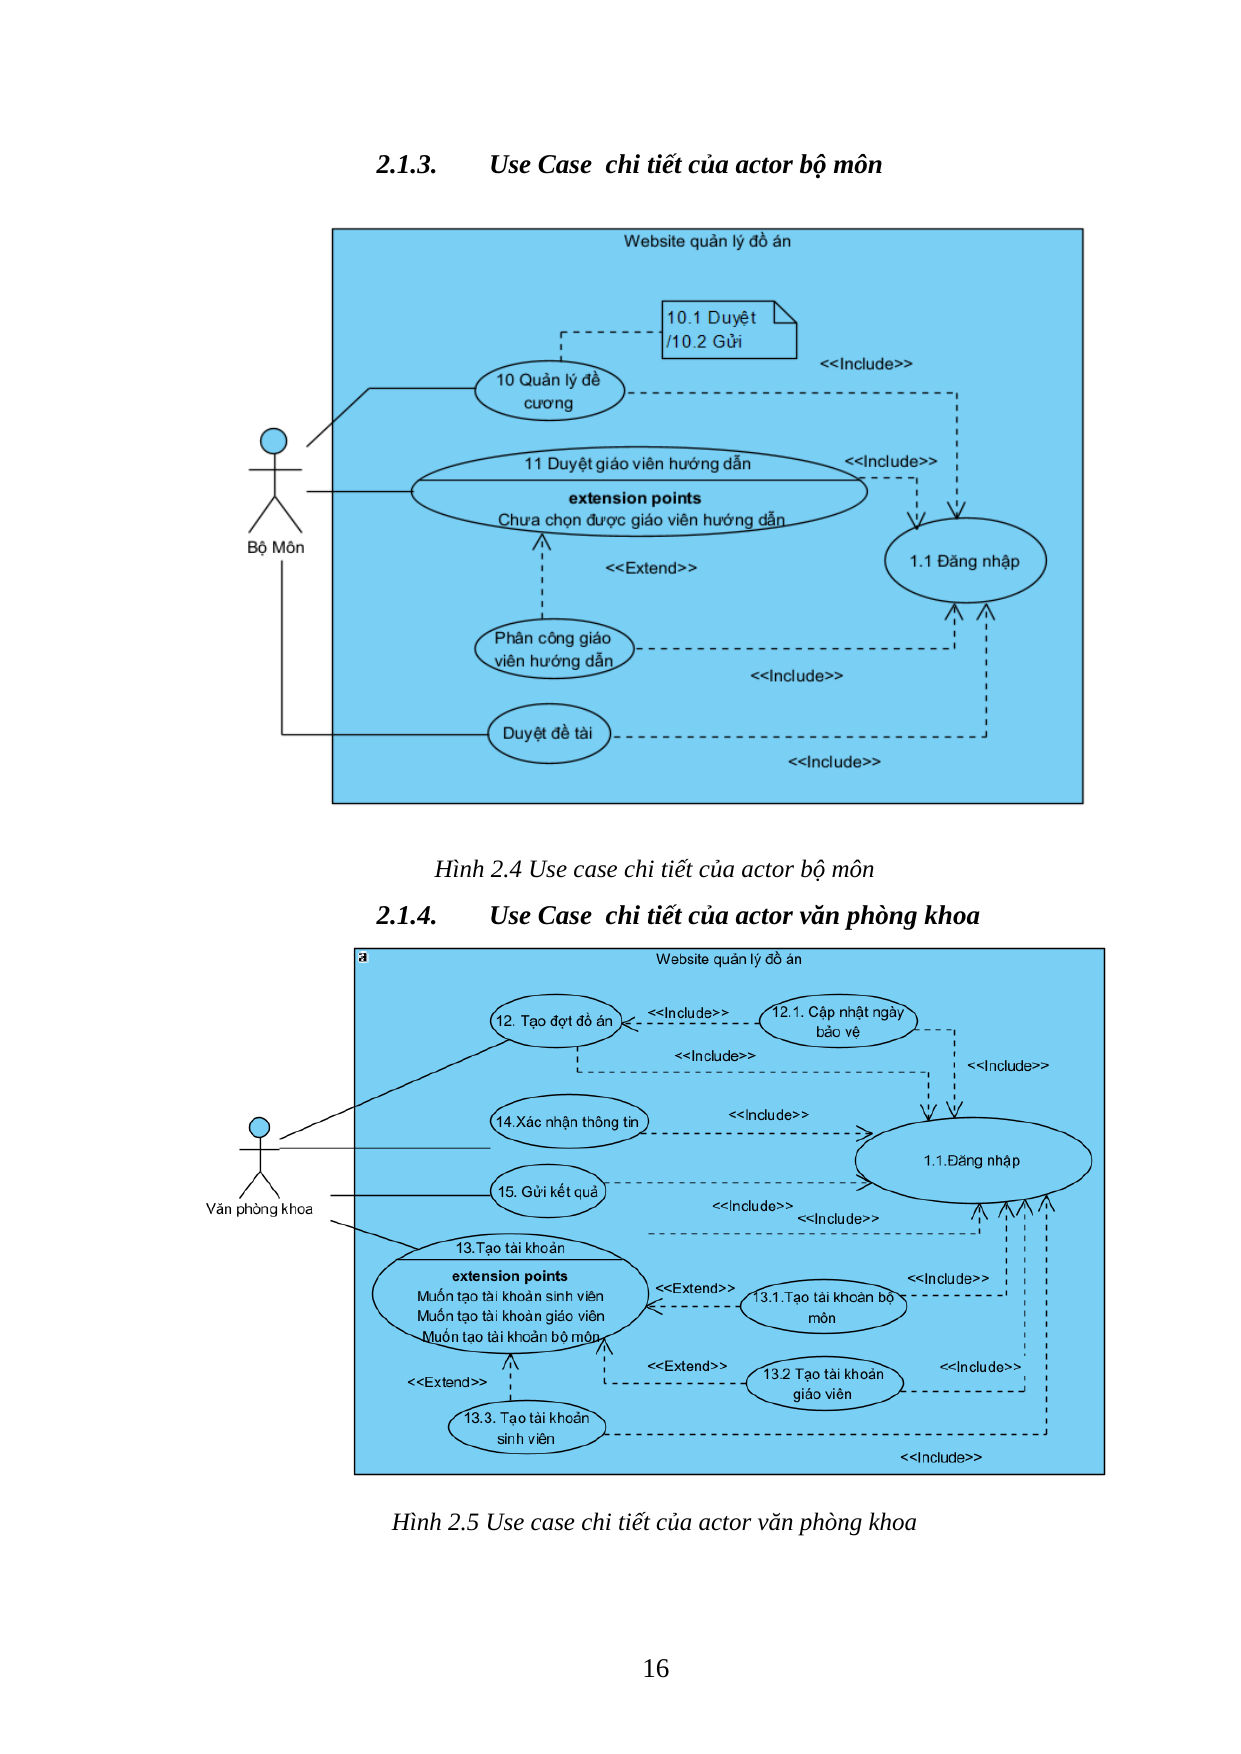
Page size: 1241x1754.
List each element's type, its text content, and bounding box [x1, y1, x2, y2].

subtitle Use Case chi tiết của actor văn phòng khoa [376, 899, 1122, 931]
picture [203, 946, 1108, 1479]
text Hình 2.5 Use case chi tiết của actor văn phòng khoa [189, 1507, 1122, 1536]
text Hình 2.4 Use case chi tiết của actor bộ môn [189, 854, 1122, 883]
picture [206, 194, 1105, 826]
subtitle Use Case chi tiết của actor bộ môn [376, 148, 1122, 179]
